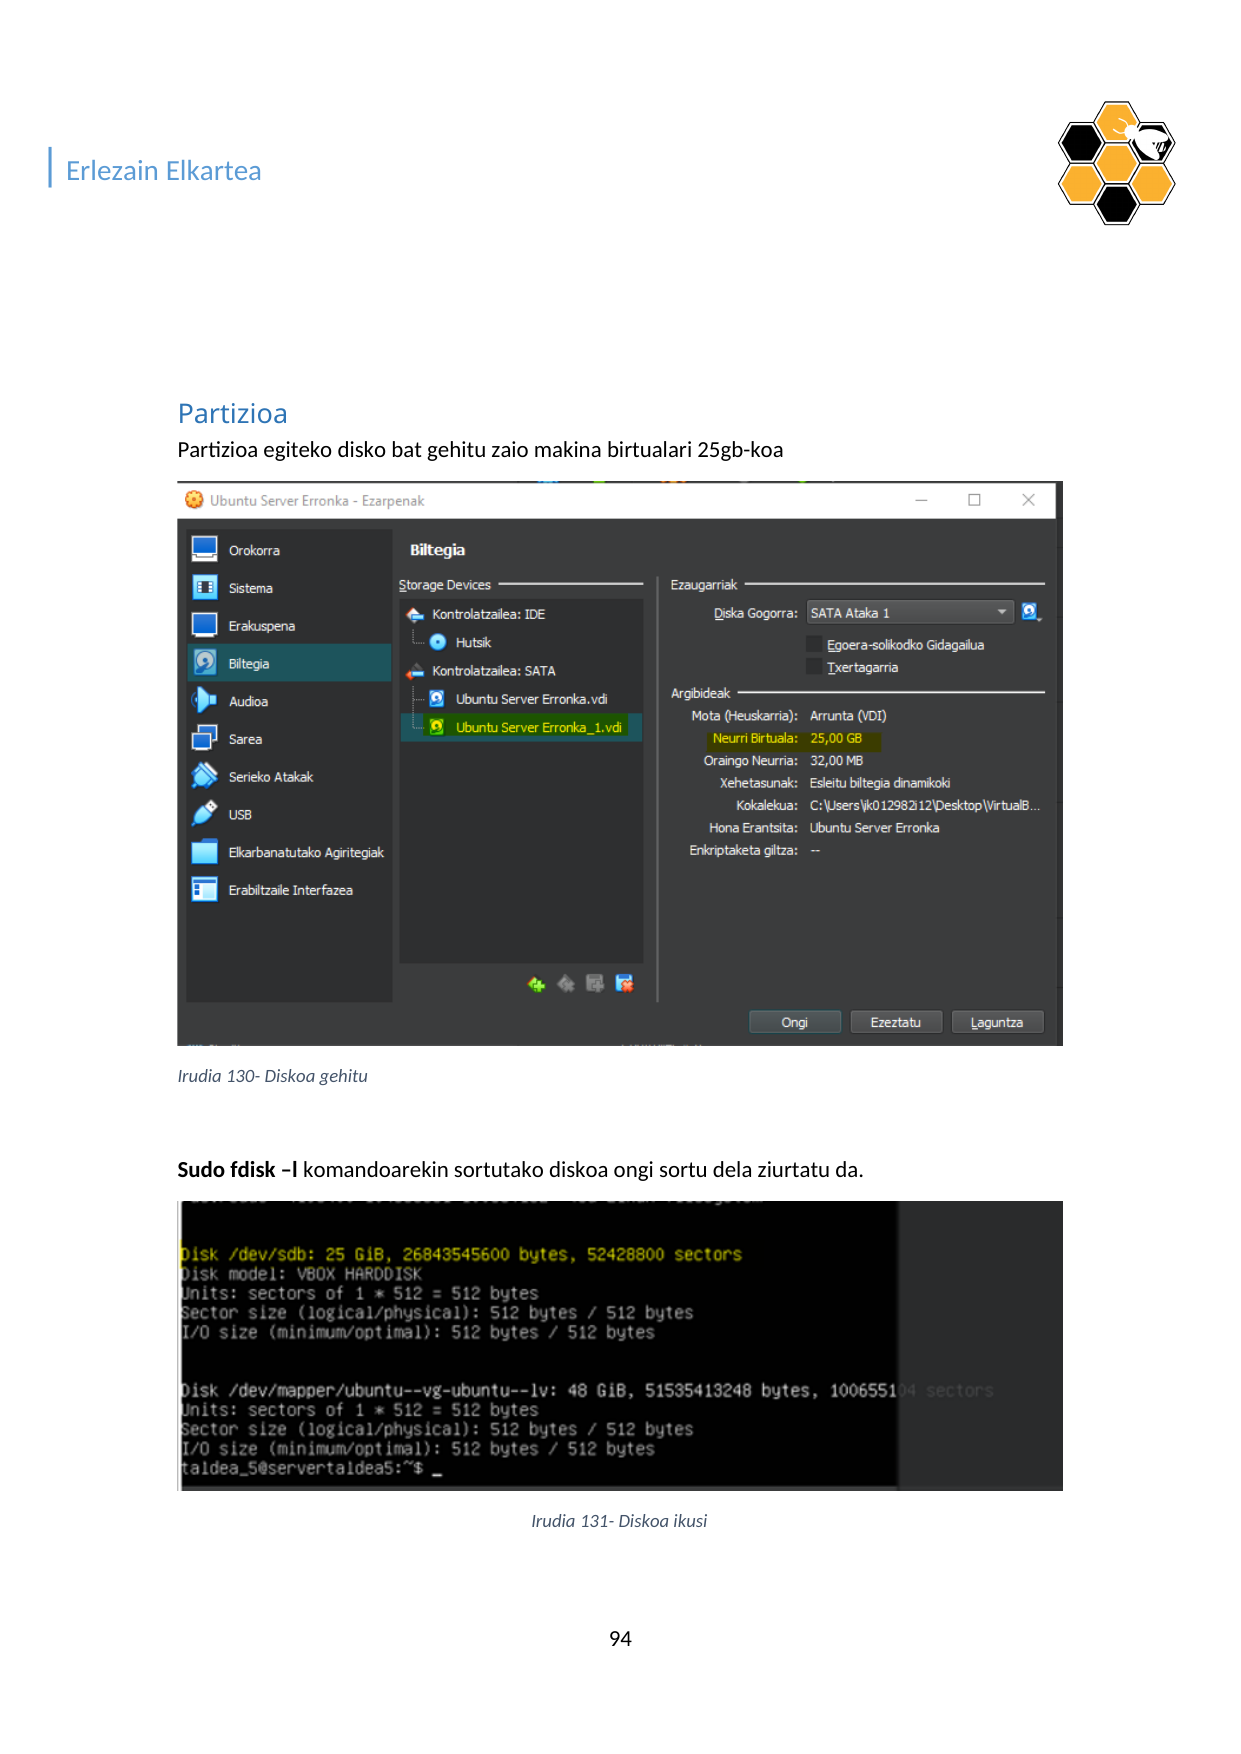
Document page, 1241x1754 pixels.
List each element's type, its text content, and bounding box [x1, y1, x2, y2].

text Sudo fdisk –l komandoarekin sortutako diskoa ongi sortu dela ziurtatu da. [177, 1155, 1063, 1183]
subtitle Partizioa [177, 395, 1063, 432]
picture [1045, 101, 1200, 227]
picture [177, 1201, 1063, 1491]
text Partizioa egiteko disko bat gehitu zaio makina birtualari 25gb-koa [177, 435, 1063, 463]
text Irudia 131- Diskoa ikusi [177, 1509, 1063, 1532]
picture [177, 481, 1063, 1046]
text Irudia 130- Diskoa gehitu [177, 1064, 1063, 1087]
